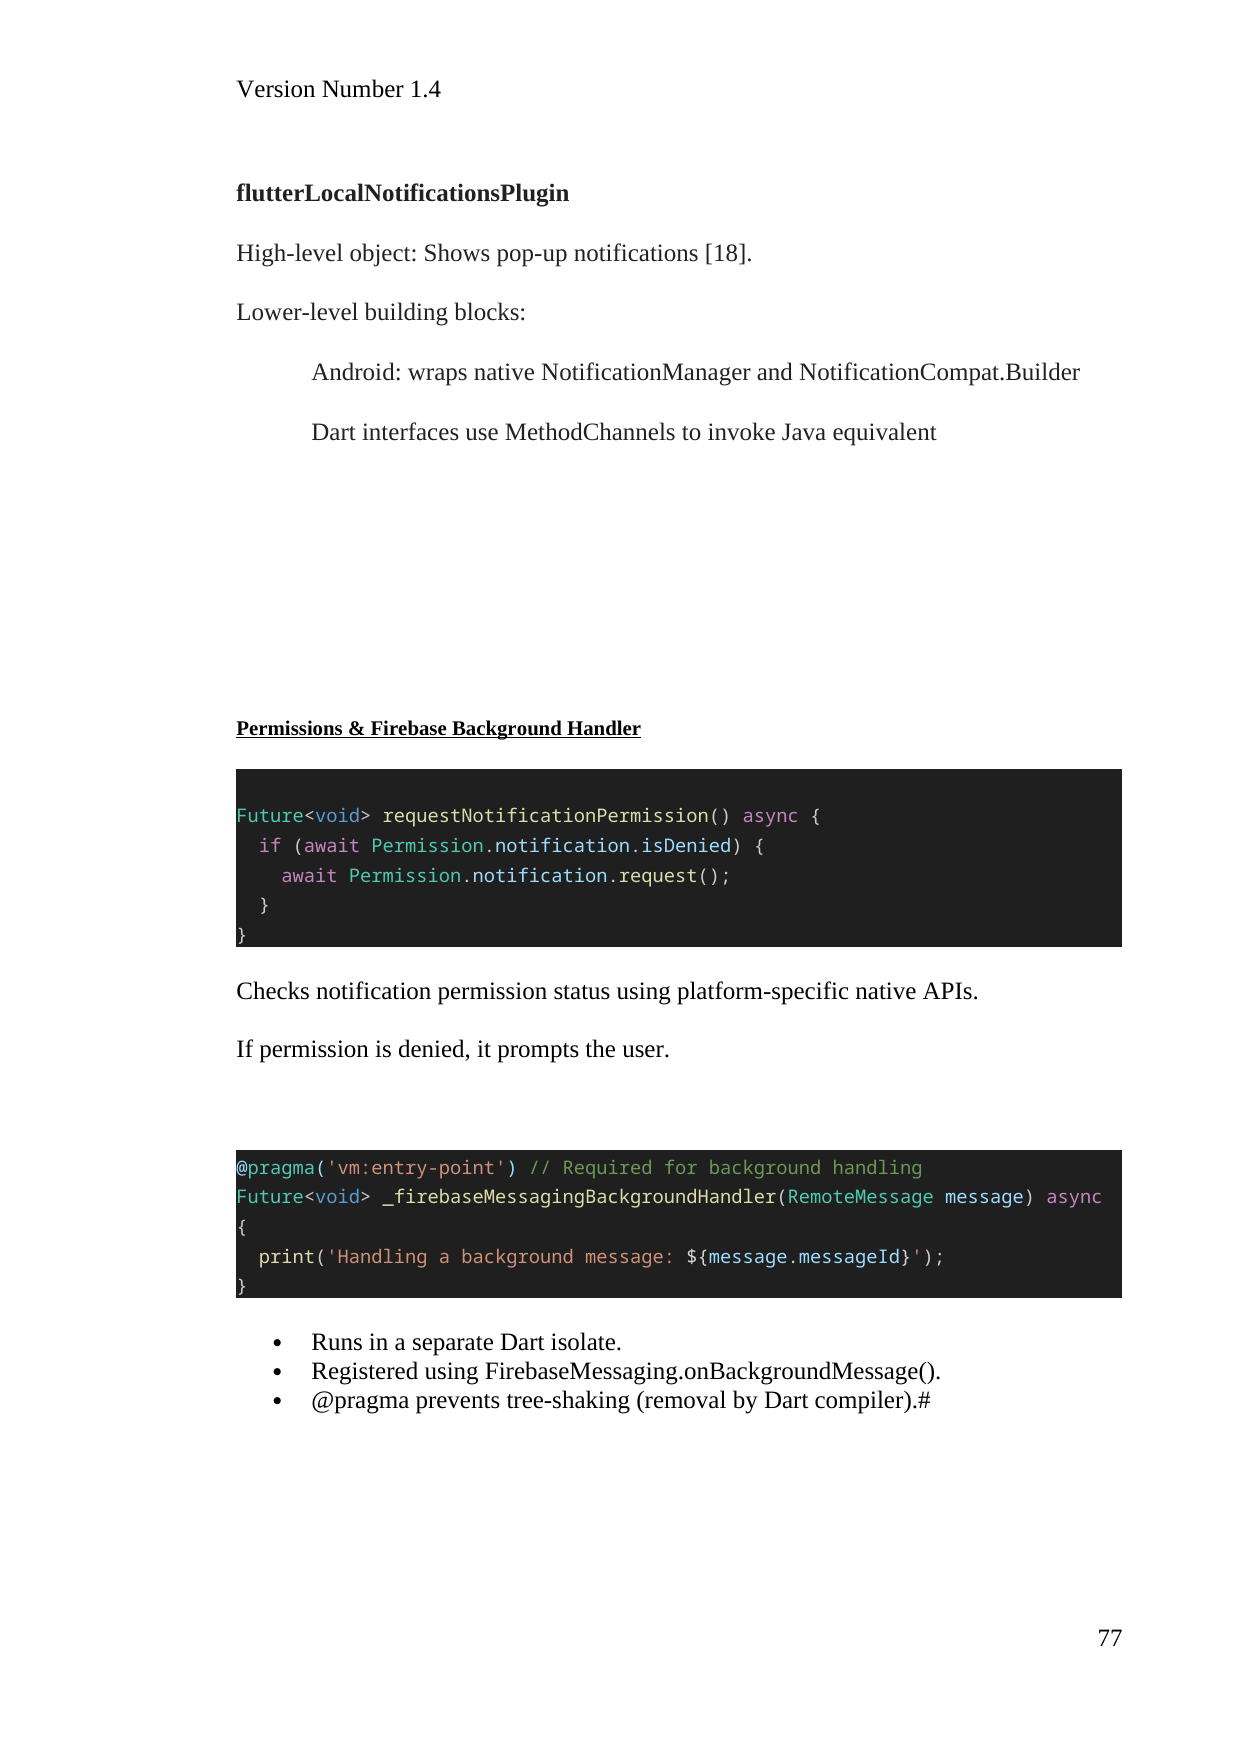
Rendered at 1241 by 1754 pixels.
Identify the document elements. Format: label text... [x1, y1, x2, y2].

text @pragma('vm:entry-point') // Required for background handling [236, 1150, 1122, 1179]
text Checks notification permission status using platform-specific native APIs. [236, 976, 1122, 1005]
list @pragma prevents tree-shaking (removal by Dart compiler).# [274, 1385, 1122, 1414]
text If permission is denied, it prompts the user. [236, 1034, 1122, 1063]
text flutterLocalNotificationsPlugin [236, 178, 1122, 207]
text Dart interfaces use MethodChannels to invoke Java equivalent [311, 417, 1122, 446]
text High-level object: Shows pop-up notifications [18]. [236, 238, 1122, 266]
text Android: wraps native NotificationManager and NotificationCompat.Builder [311, 357, 1122, 386]
text Permissions & Firebase Background Handler [236, 716, 1122, 740]
text } [236, 917, 1122, 947]
text await Permission.notification.request(); [236, 858, 1122, 887]
text Future<void> _firebaseMessagingBackgroundHandler(RemoteMessage message) async { [236, 1179, 1122, 1239]
text Lower-level building blocks: [236, 297, 1122, 326]
list Runs in a separate Dart isolate. [274, 1327, 1122, 1356]
text if (await Permission.notification.isDenied) { [236, 828, 1122, 858]
text } [236, 887, 1122, 917]
text print('Handling a background message: ${message.messageId}'); [236, 1239, 1122, 1268]
text Future<void> requestNotificationPermission() async { [236, 798, 1122, 828]
list Registered using FirebaseMessaging.onBackgroundMessage(). [274, 1356, 1122, 1385]
text } [236, 1268, 1122, 1298]
